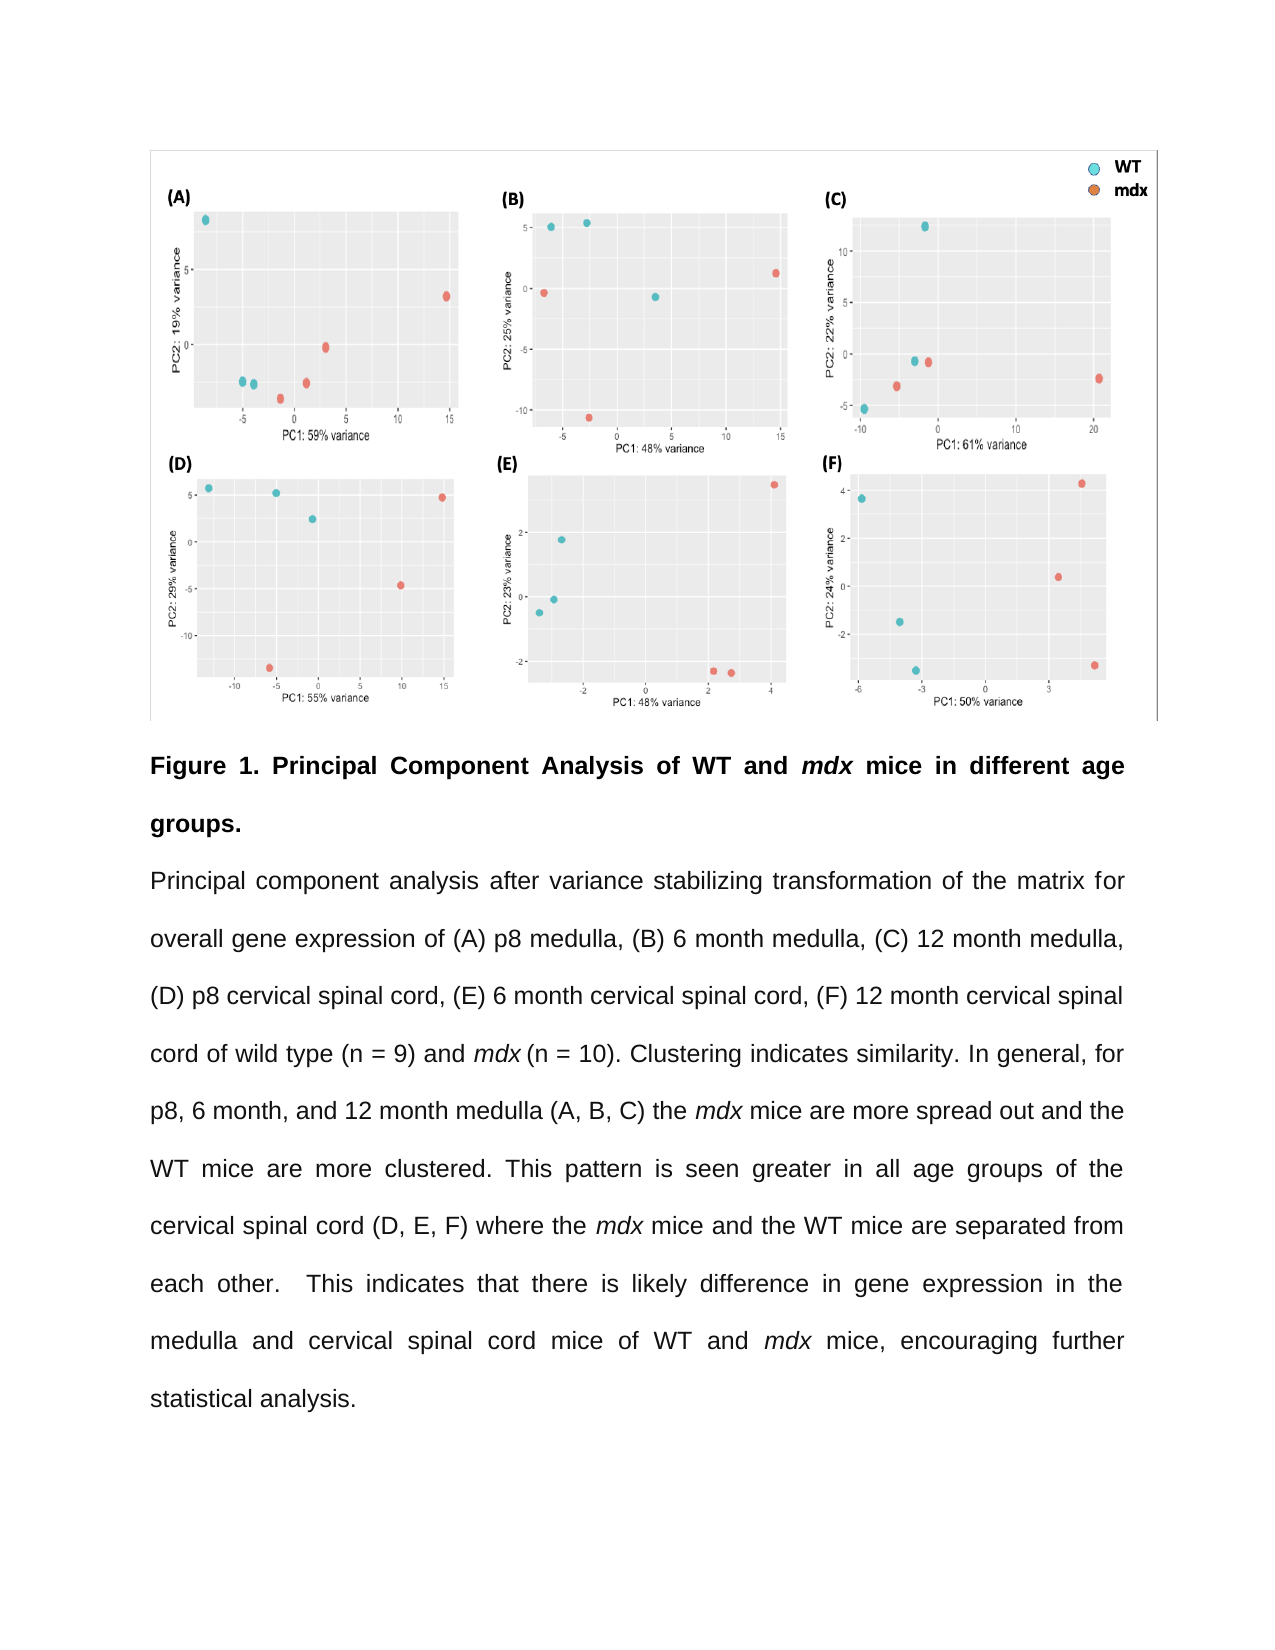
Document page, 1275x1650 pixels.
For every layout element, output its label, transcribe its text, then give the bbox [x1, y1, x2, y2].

text Figure 1. Principal Component Analysis of WT and mdx mice in different age groups. [150, 751, 1125, 837]
text Principal component analysis after variance stabilizing transformation of the matrix for overall gene expression of (A) p8 medulla, (B) 6 month medulla, (C) 12 month medulla, (D) p8 cervical spinal cord, (E) 6 month cervical spinal cord, (F) 12 month cervical spinal cord of wild type (n = 9) and mdx (n = 10). Clustering indicates similarity. In general, for p8, 6 month, and 12 month medulla (A, B, C) the mdx mice are more spread out and the WT mice are more clustered. This pattern is seen greater in all age groups of the cervical spinal cord (D, E, F) where the mdx mice and the WT mice are separated from each other. This indicates that there is likely difference in gene expression in the medulla and cervical spinal cord mice of WT and mdx mice, encouraging further statistical analysis. [150, 1010, 1125, 1412]
text Principal component analysis after variance stabilizing transformation of the matrix for overall gene expression of (A) p8 medulla, (B) 6 month medulla, (C) 12 month medulla, (D) p8 cervical spinal cord, (E) 6 month cervical spinal cord, (F) 12 month cervical spinal cord of wild type (n = 9) and mdx (n = 10). Clustering indicates similarity. In general, for p8, 6 month, and 12 month medulla (A, B, C) the mdx mice are more spread out and the WT mice are more clustered. This pattern is seen greater in all age groups of the cervical spinal cord (D, E, F) where the mdx mice and the WT mice are separated from each other. This indicates that there is likely difference in gene expression in the medulla and cervical spinal cord mice of WT and mdx mice, encouraging further statistical analysis. [150, 866, 1125, 981]
picture [150, 150, 1158, 721]
